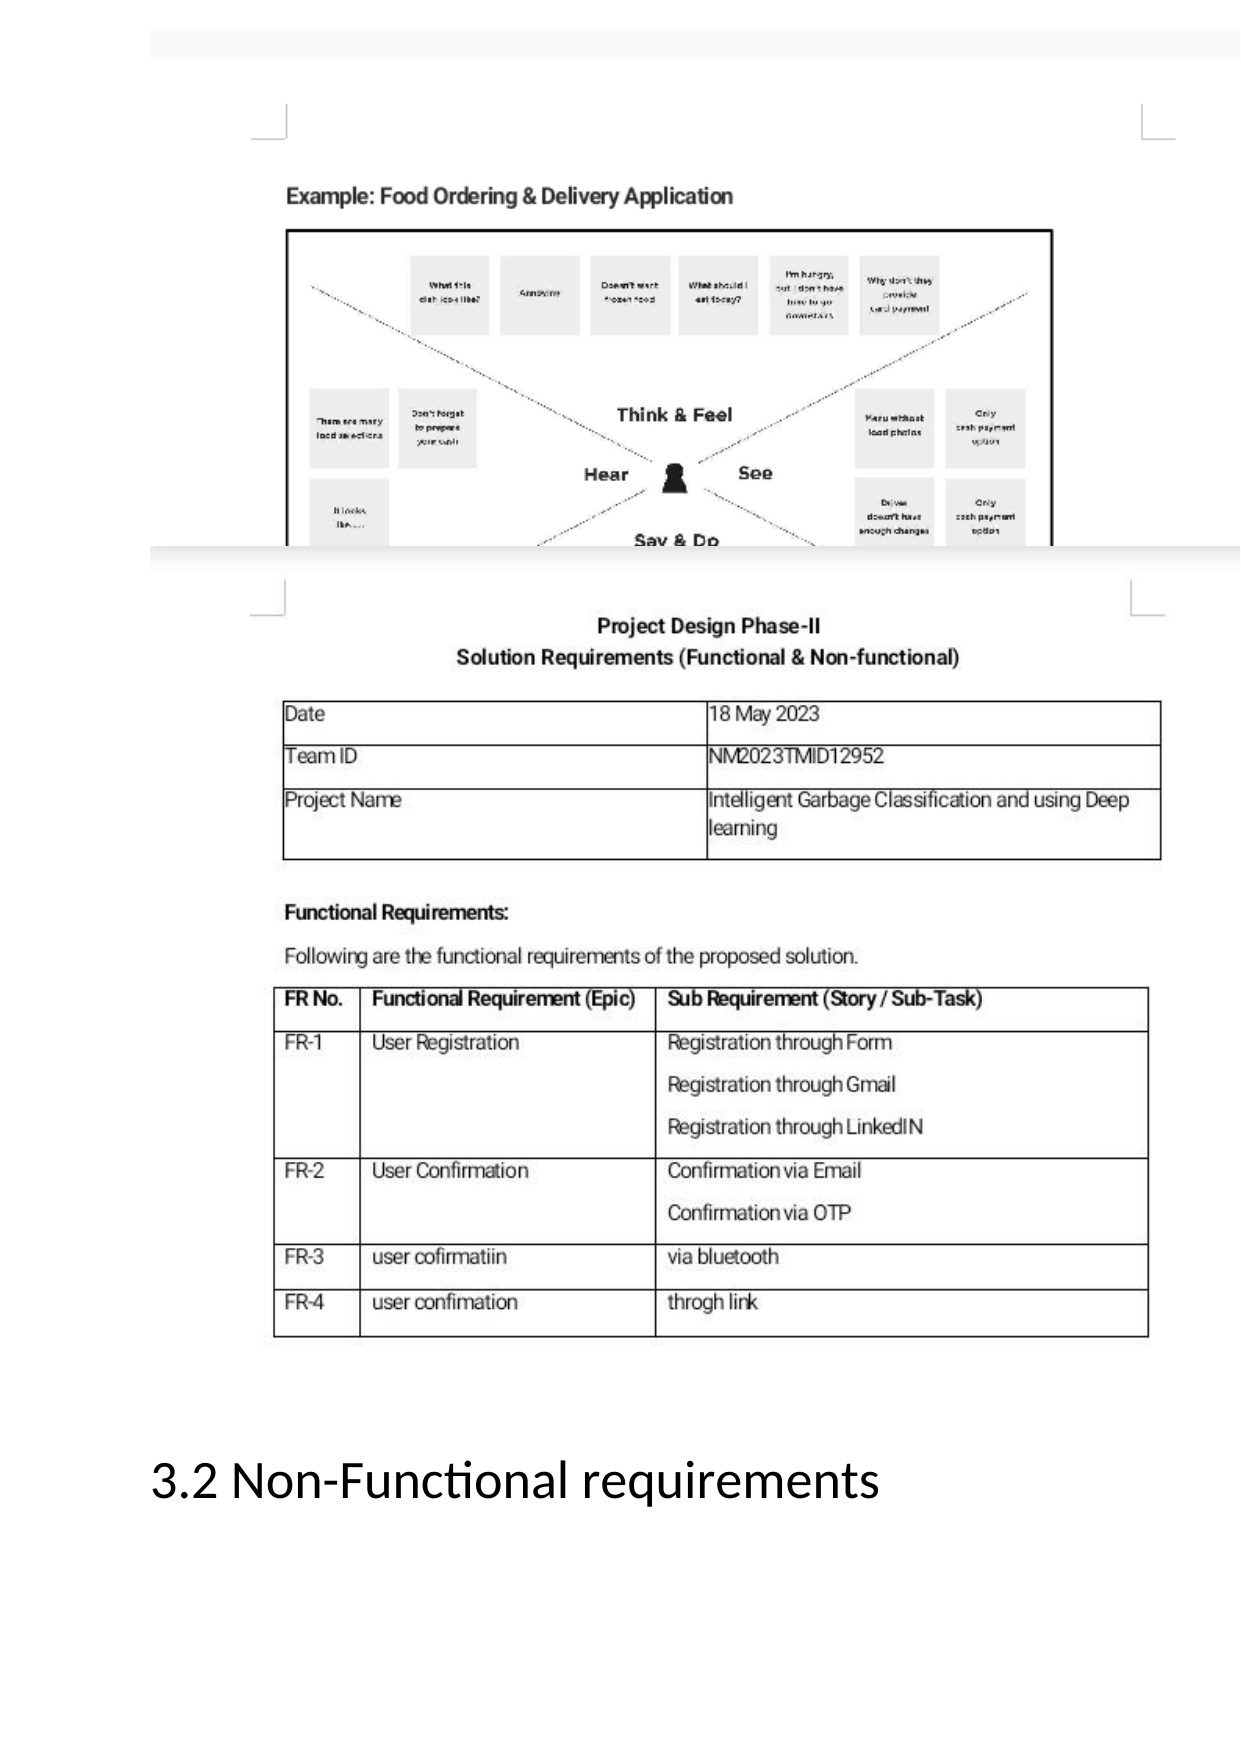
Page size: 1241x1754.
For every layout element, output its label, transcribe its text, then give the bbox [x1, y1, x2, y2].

text 3.2 Non-Functional requirements [150, 1446, 1090, 1512]
picture [150, 0, 1241, 1380]
